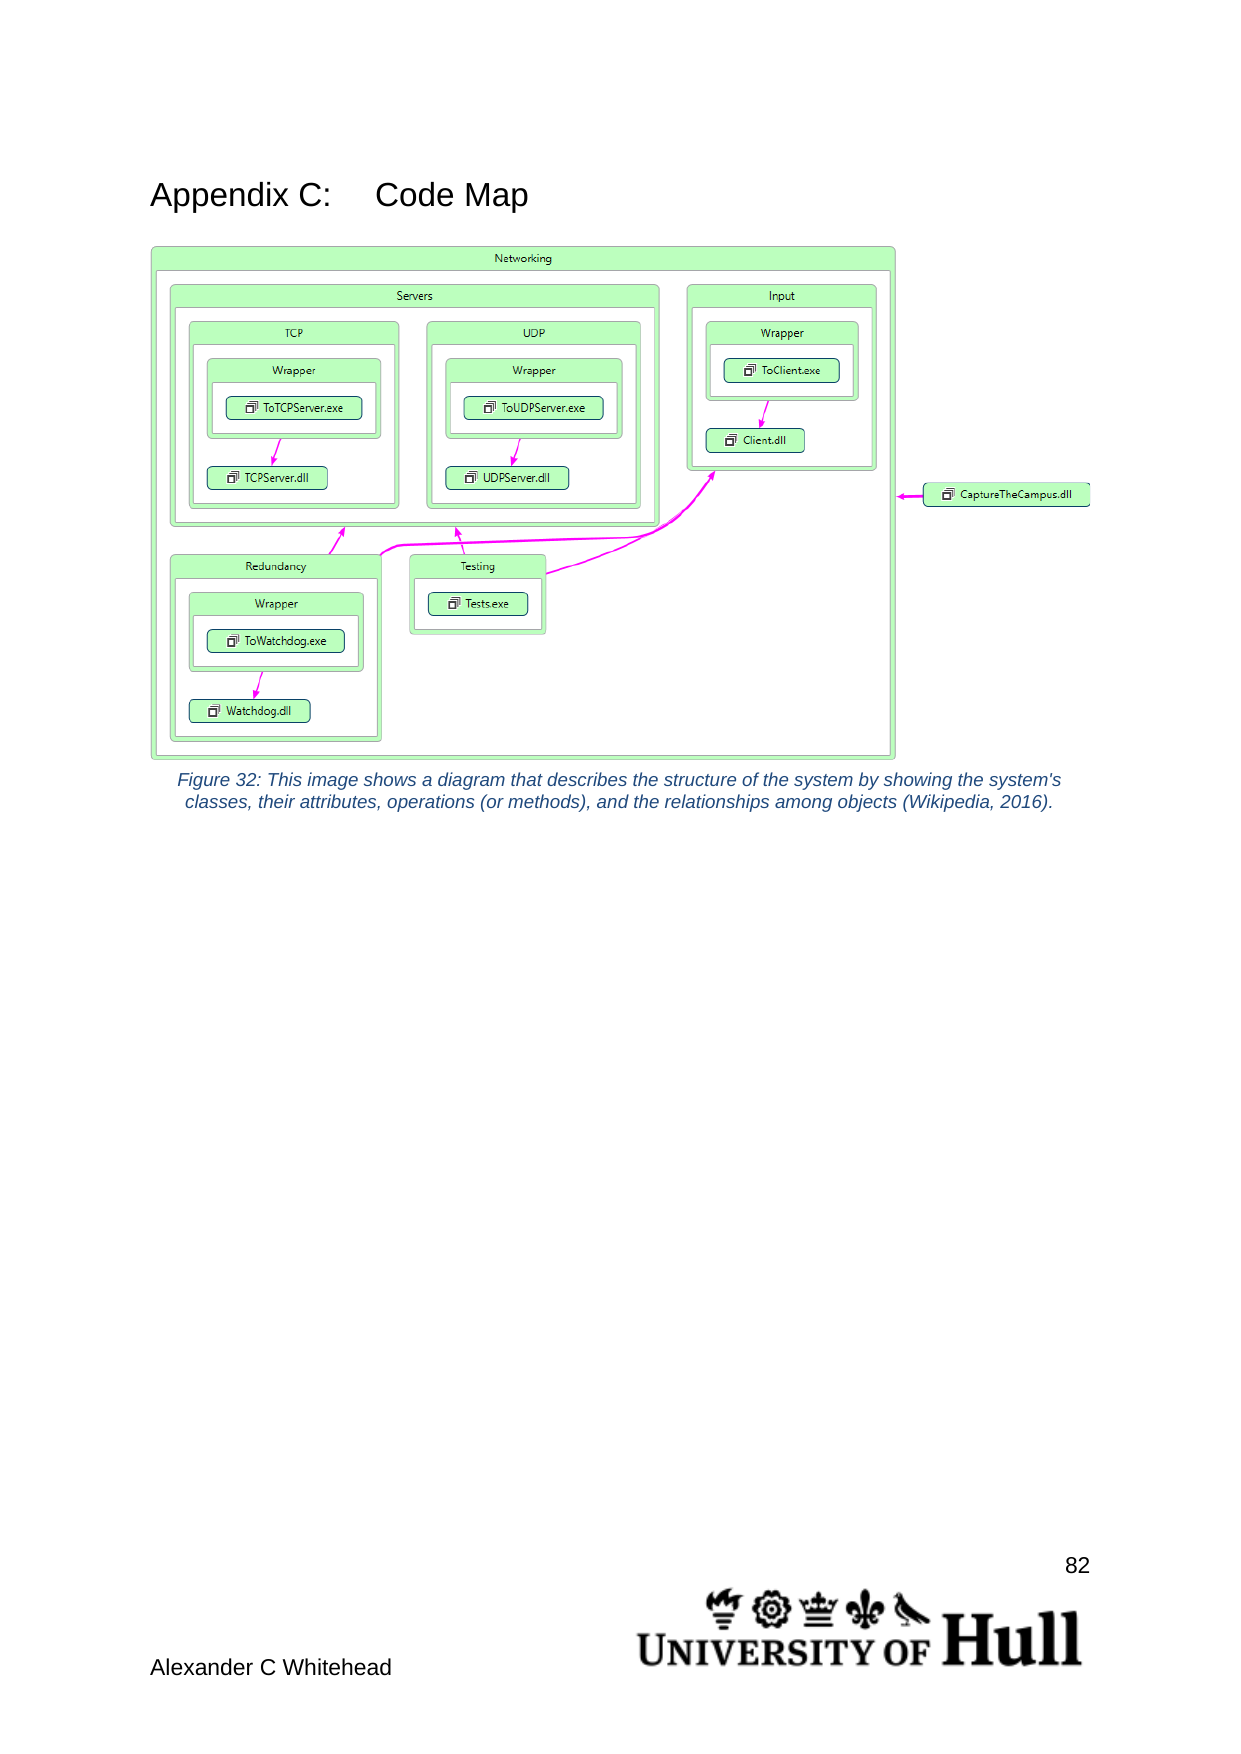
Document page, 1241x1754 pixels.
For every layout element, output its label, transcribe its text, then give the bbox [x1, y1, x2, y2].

picture [630, 1578, 1091, 1676]
subtitle Code Map [150, 175, 1090, 213]
picture [150, 246, 1091, 760]
